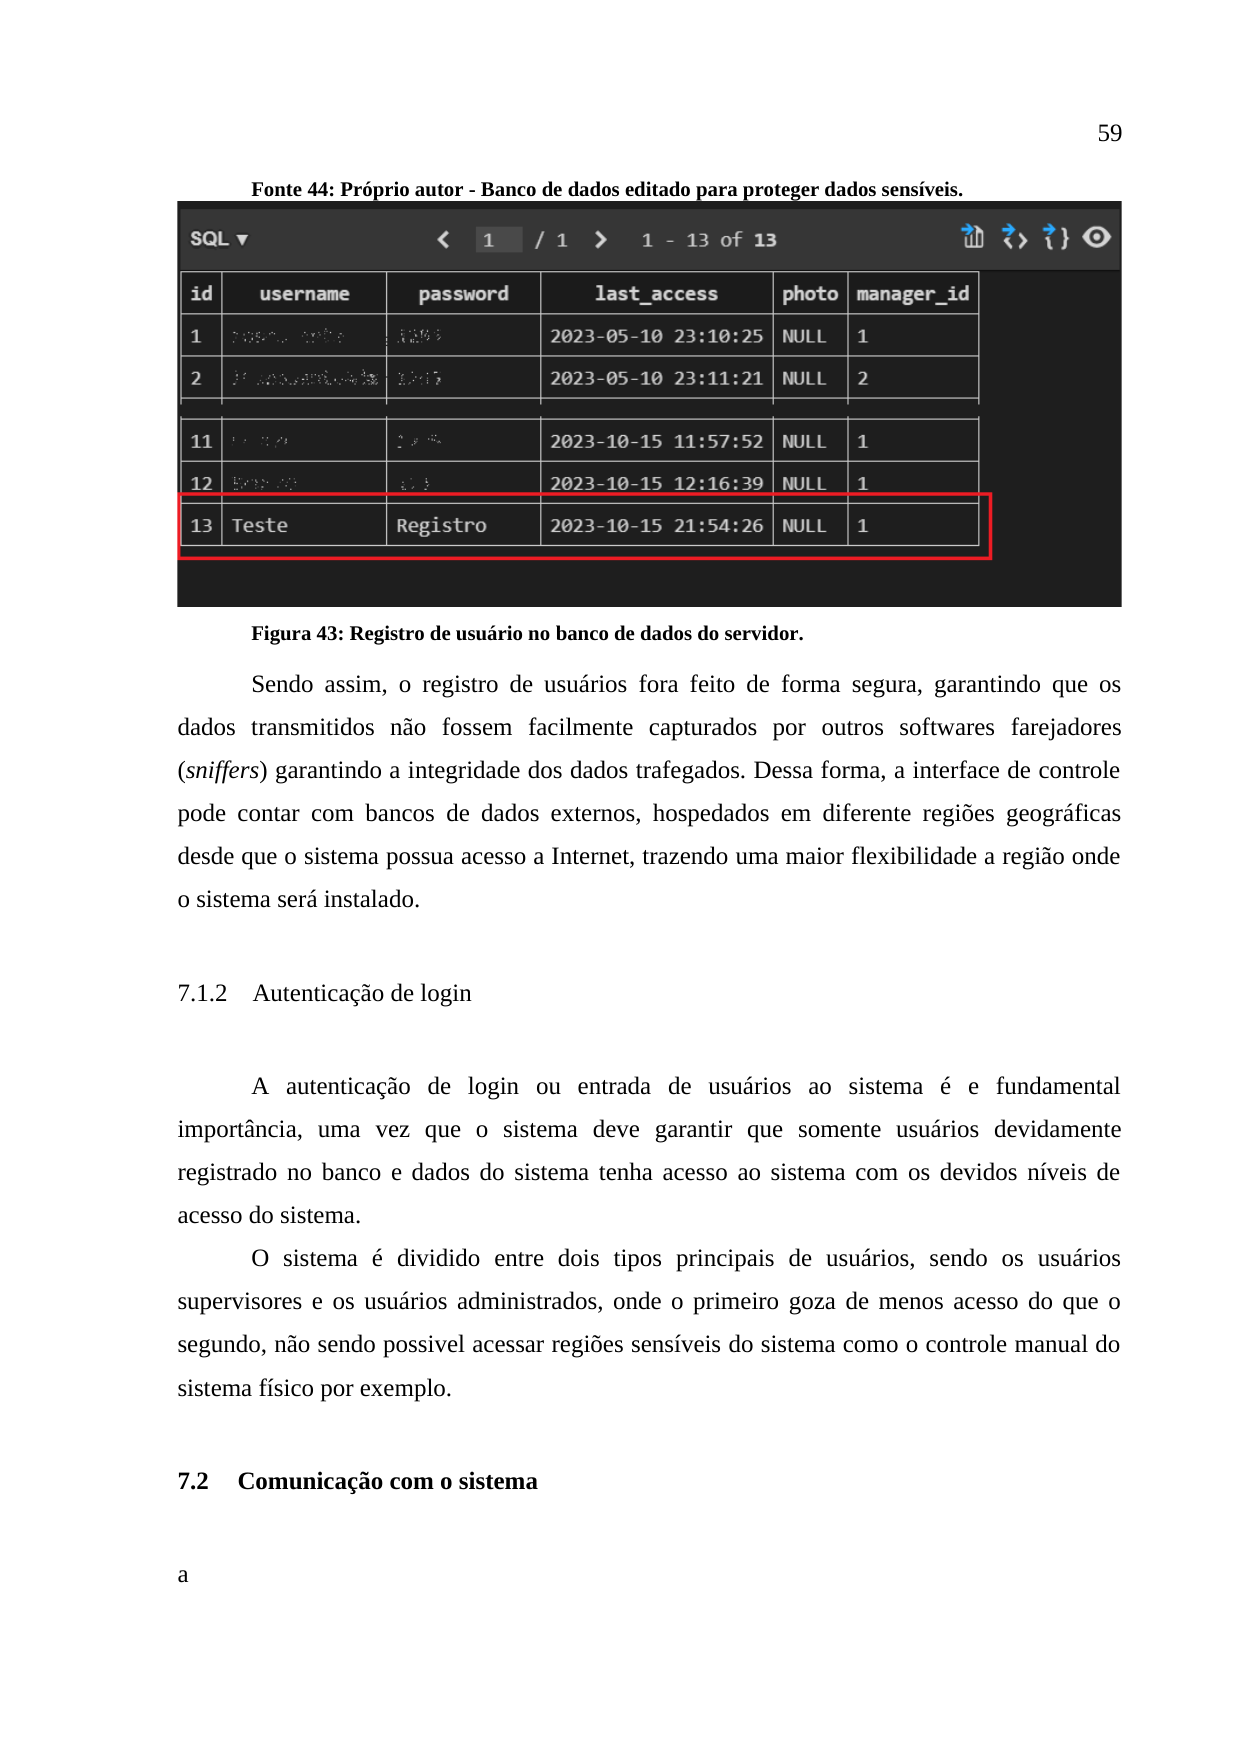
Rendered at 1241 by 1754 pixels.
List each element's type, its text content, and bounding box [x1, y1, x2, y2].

text Figura 43: Registro de usuário no banco de dados do servidor. [177, 621, 1122, 645]
text A autenticação de login ou entrada de usuários ao sistema é e fundamental importância, uma vez que o sistema deve garantir que somente usuários devidamente registrado no banco e dados do sistema tenha acesso ao sistema com os devidos níveis de acesso do sistema. [177, 1071, 1122, 1229]
text O sistema é dividido entre dois tipos principais de usuários, sendo os usuários supervisores e os usuários administrados, onde o primeiro goza de menos acesso do que o segundo, não sendo possivel acessar regiões sensíveis do sistema como o controle manual do sistema físico por exemplo. [177, 1243, 1122, 1401]
text a [177, 1559, 1122, 1588]
text Fonte 44: Próprio autor - Banco de dados editado para proteger dados sensíveis. [177, 177, 1122, 201]
subtitle Autenticação de login [177, 978, 1122, 1006]
subtitle Comunicação com o sistema [177, 1466, 1122, 1494]
text Sendo assim, o registro de usuários fora feito de forma segura, garantindo que os dados transmitidos não fossem facilmente capturados por outros softwares farejadores (sniffers) garantindo a integridade dos dados trafegados. Dessa forma, a interface de controle pode contar com bancos de dados externos, hospedados em diferente regiões geográficas desde que o sistema possua acesso a Internet, trazendo uma maior flexibilidade a região onde o sistema será instalado. [177, 669, 1122, 913]
picture [177, 201, 1122, 607]
